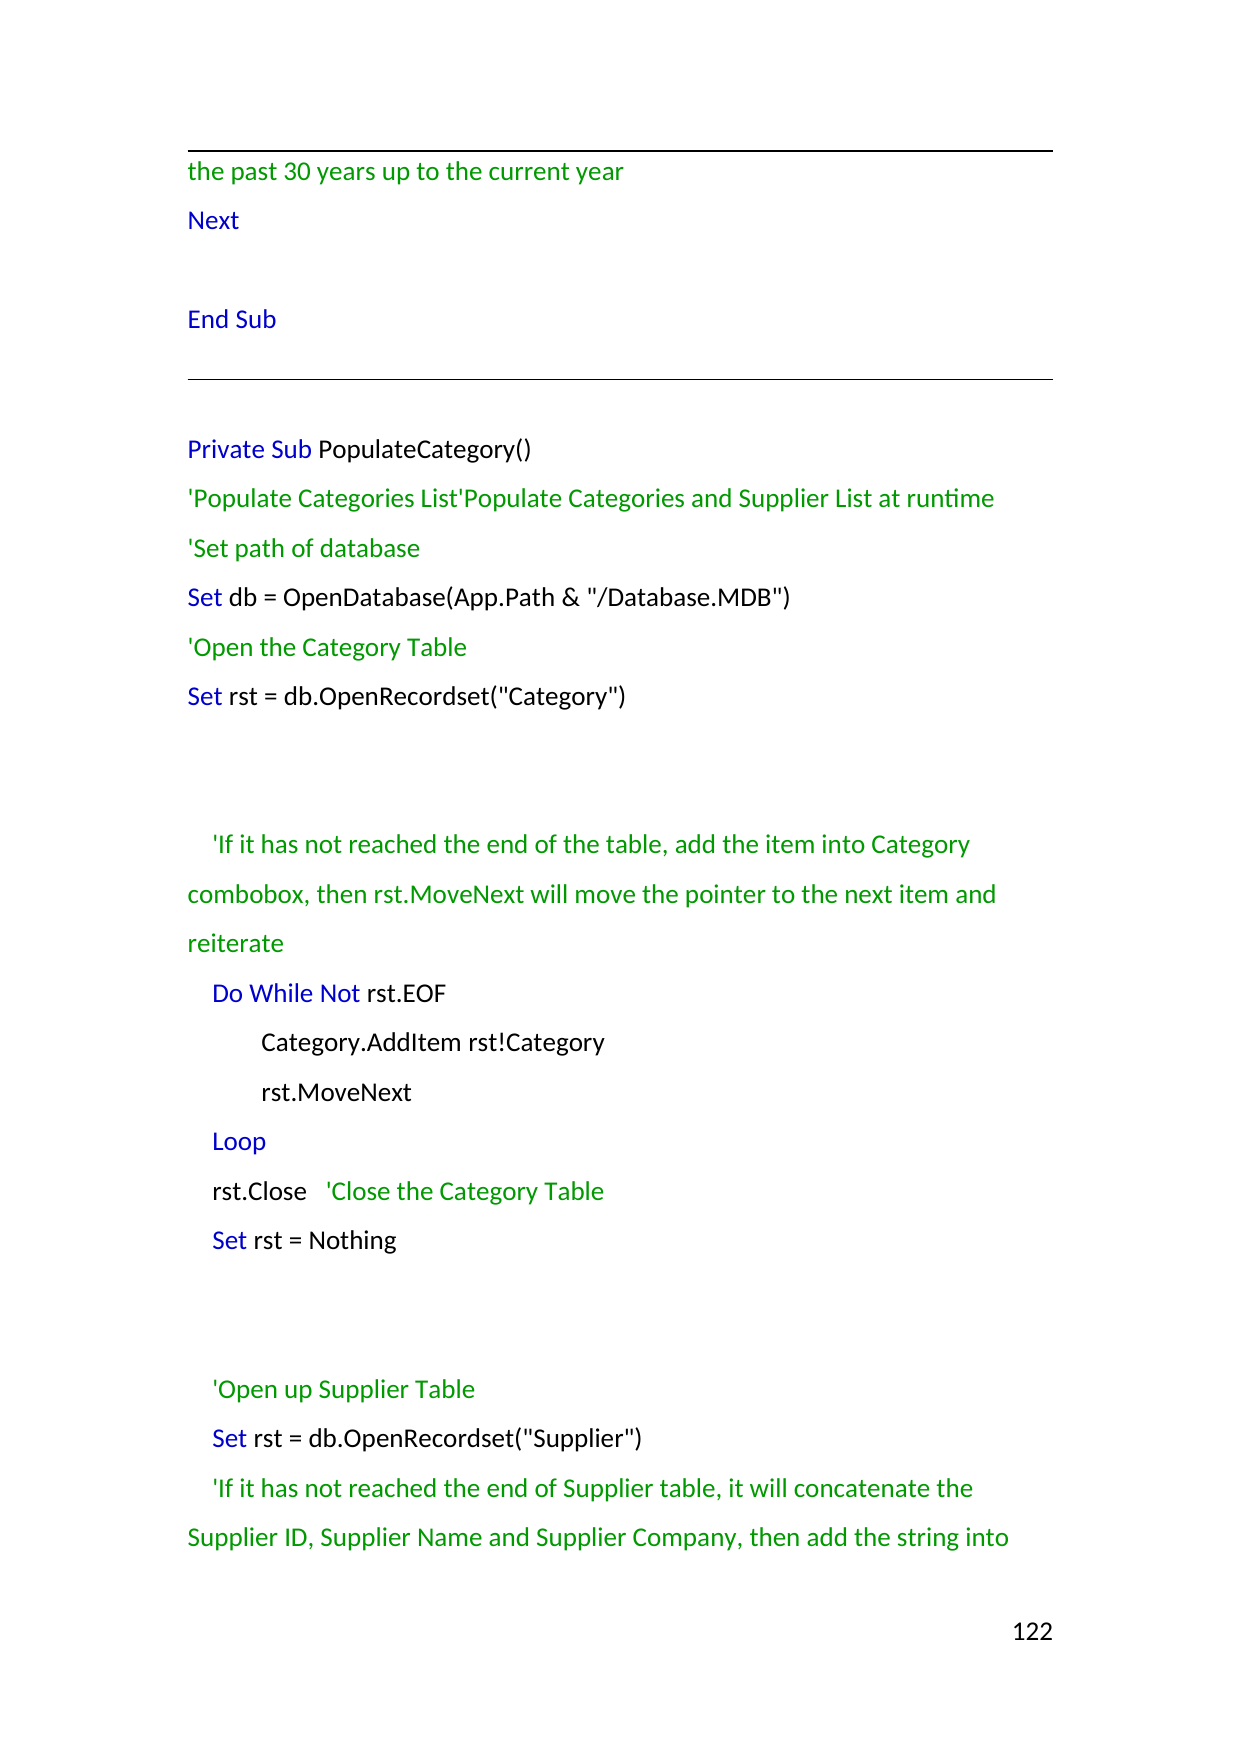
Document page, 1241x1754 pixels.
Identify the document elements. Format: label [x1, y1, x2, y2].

text [187, 380, 1053, 1555]
text [187, 151, 1053, 337]
